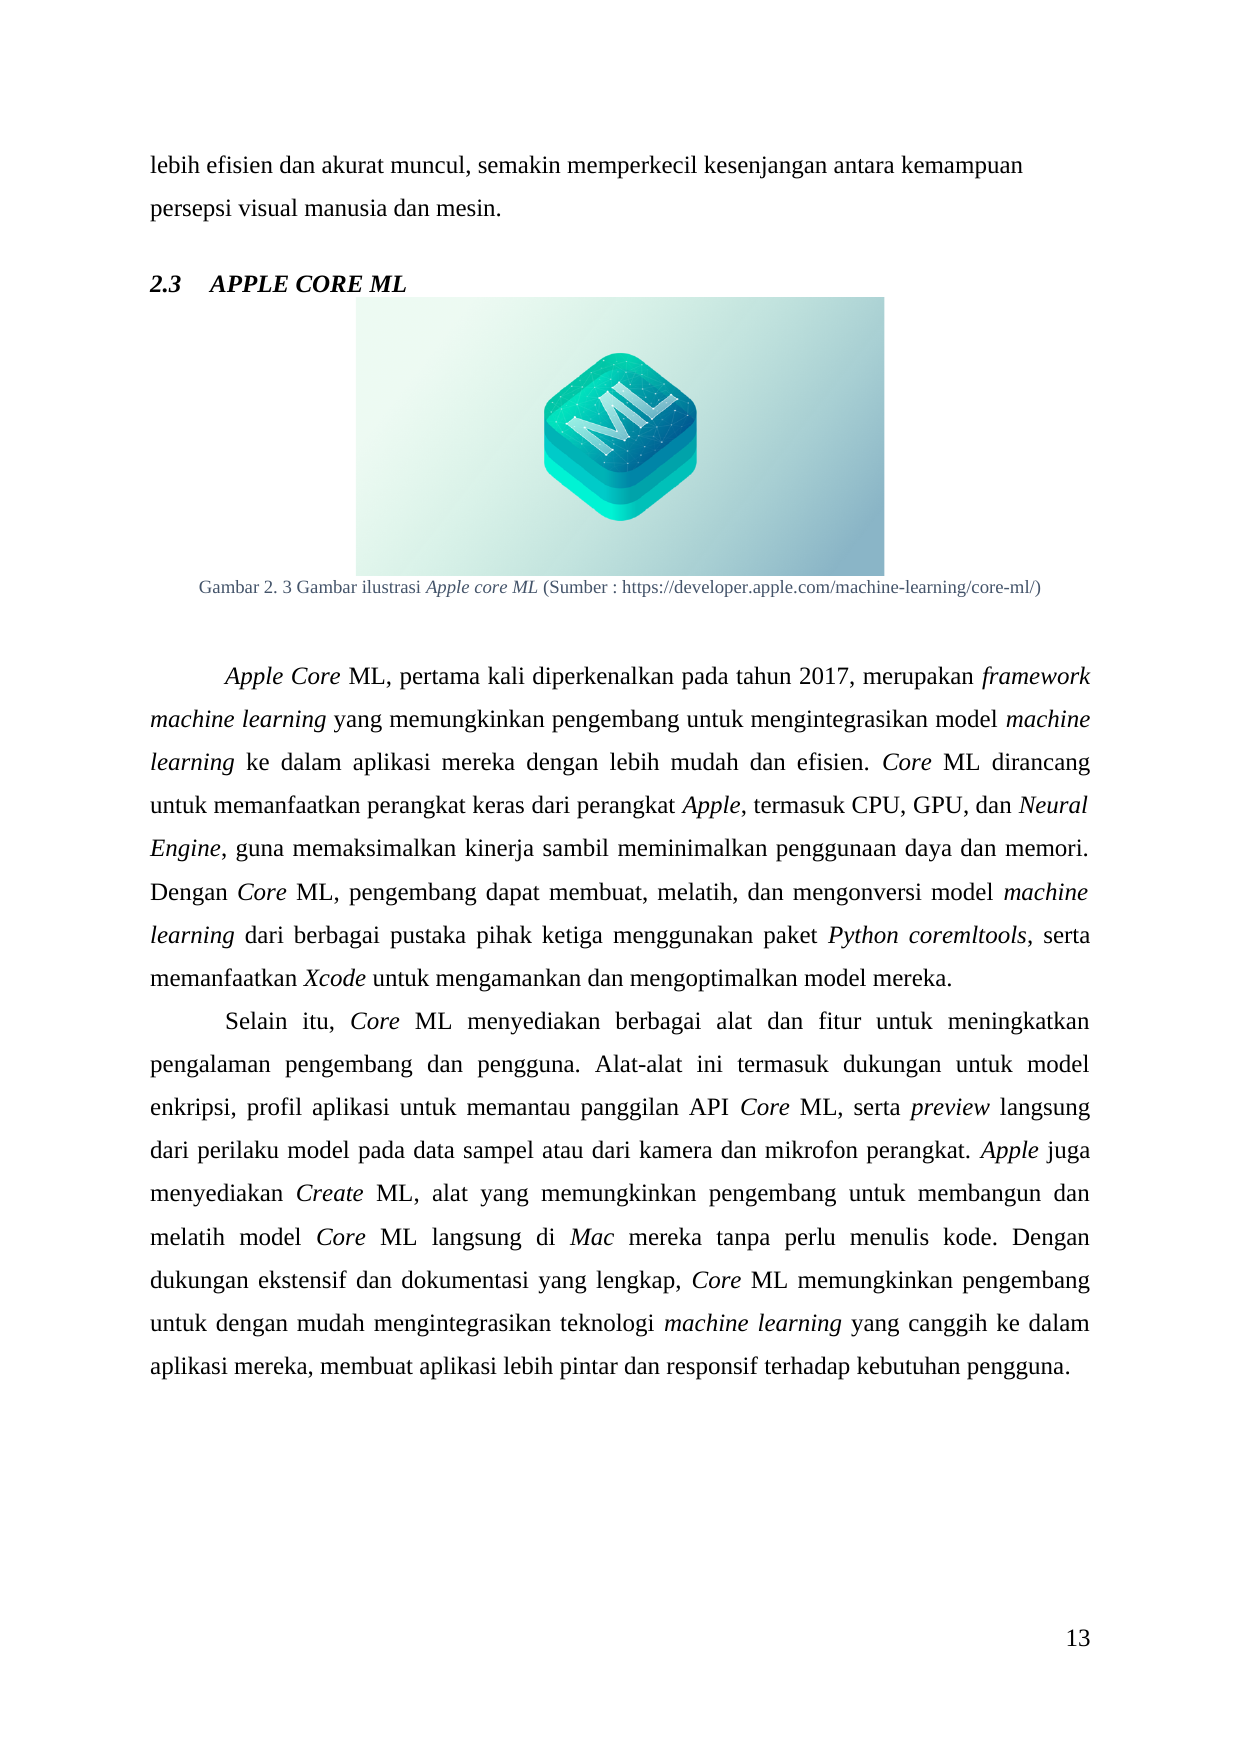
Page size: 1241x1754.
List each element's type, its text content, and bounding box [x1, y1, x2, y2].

text Gambar 2. 3 Gambar ilustrasi Apple core ML (Sumber : https://developer.apple.com/machine-learning/core-ml/) [150, 576, 1090, 597]
text Apple Core ML, pertama kali diperkenalkan pada tahun 2017, merupakan framework machine learning yang memungkinkan pengembang untuk mengintegrasikan model machine learning ke dalam aplikasi mereka dengan lebih mudah dan efisien. Core ML dirancang untuk memanfaatkan perangkat keras dari perangkat Apple, termasuk CPU, GPU, dan Neural Engine, guna memaksimalkan kinerja sambil meminimalkan penggunaan daya dan memori. Dengan Core ML, pengembang dapat membuat, melatih, dan mengonversi model machine learning dari berbagai pustaka pihak ketiga menggunakan paket Python coremltools, serta memanfaatkan Xcode untuk mengamankan dan mengoptimalkan model mereka. [150, 661, 1090, 992]
picture [355, 297, 885, 576]
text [150, 150, 1090, 222]
text Selain itu, Core ML menyediakan berbagai alat dan fitur untuk meningkatkan pengalaman pengembang dan pengguna. Alat-alat ini termasuk dukungan untuk model enkripsi, profil aplikasi untuk memantau panggilan API Core ML, serta preview langsung dari perilaku model pada data sampel atau dari kamera dan mikrofon perangkat. Apple juga menyediakan Create ML, alat yang memungkinkan pengembang untuk membangun dan melatih model Core ML langsung di Mac mereka tanpa perlu menulis kode. Dengan dukungan ekstensif dan dokumentasi yang lengkap, Core ML memungkinkan pengembang untuk dengan mudah mengintegrasikan teknologi machine learning yang canggih ke dalam aplikasi mereka, membuat aplikasi lebih pintar dan responsif terhadap kebutuhan pengguna​. [150, 1006, 1090, 1380]
subtitle APPLE CORE ML [150, 269, 1090, 298]
